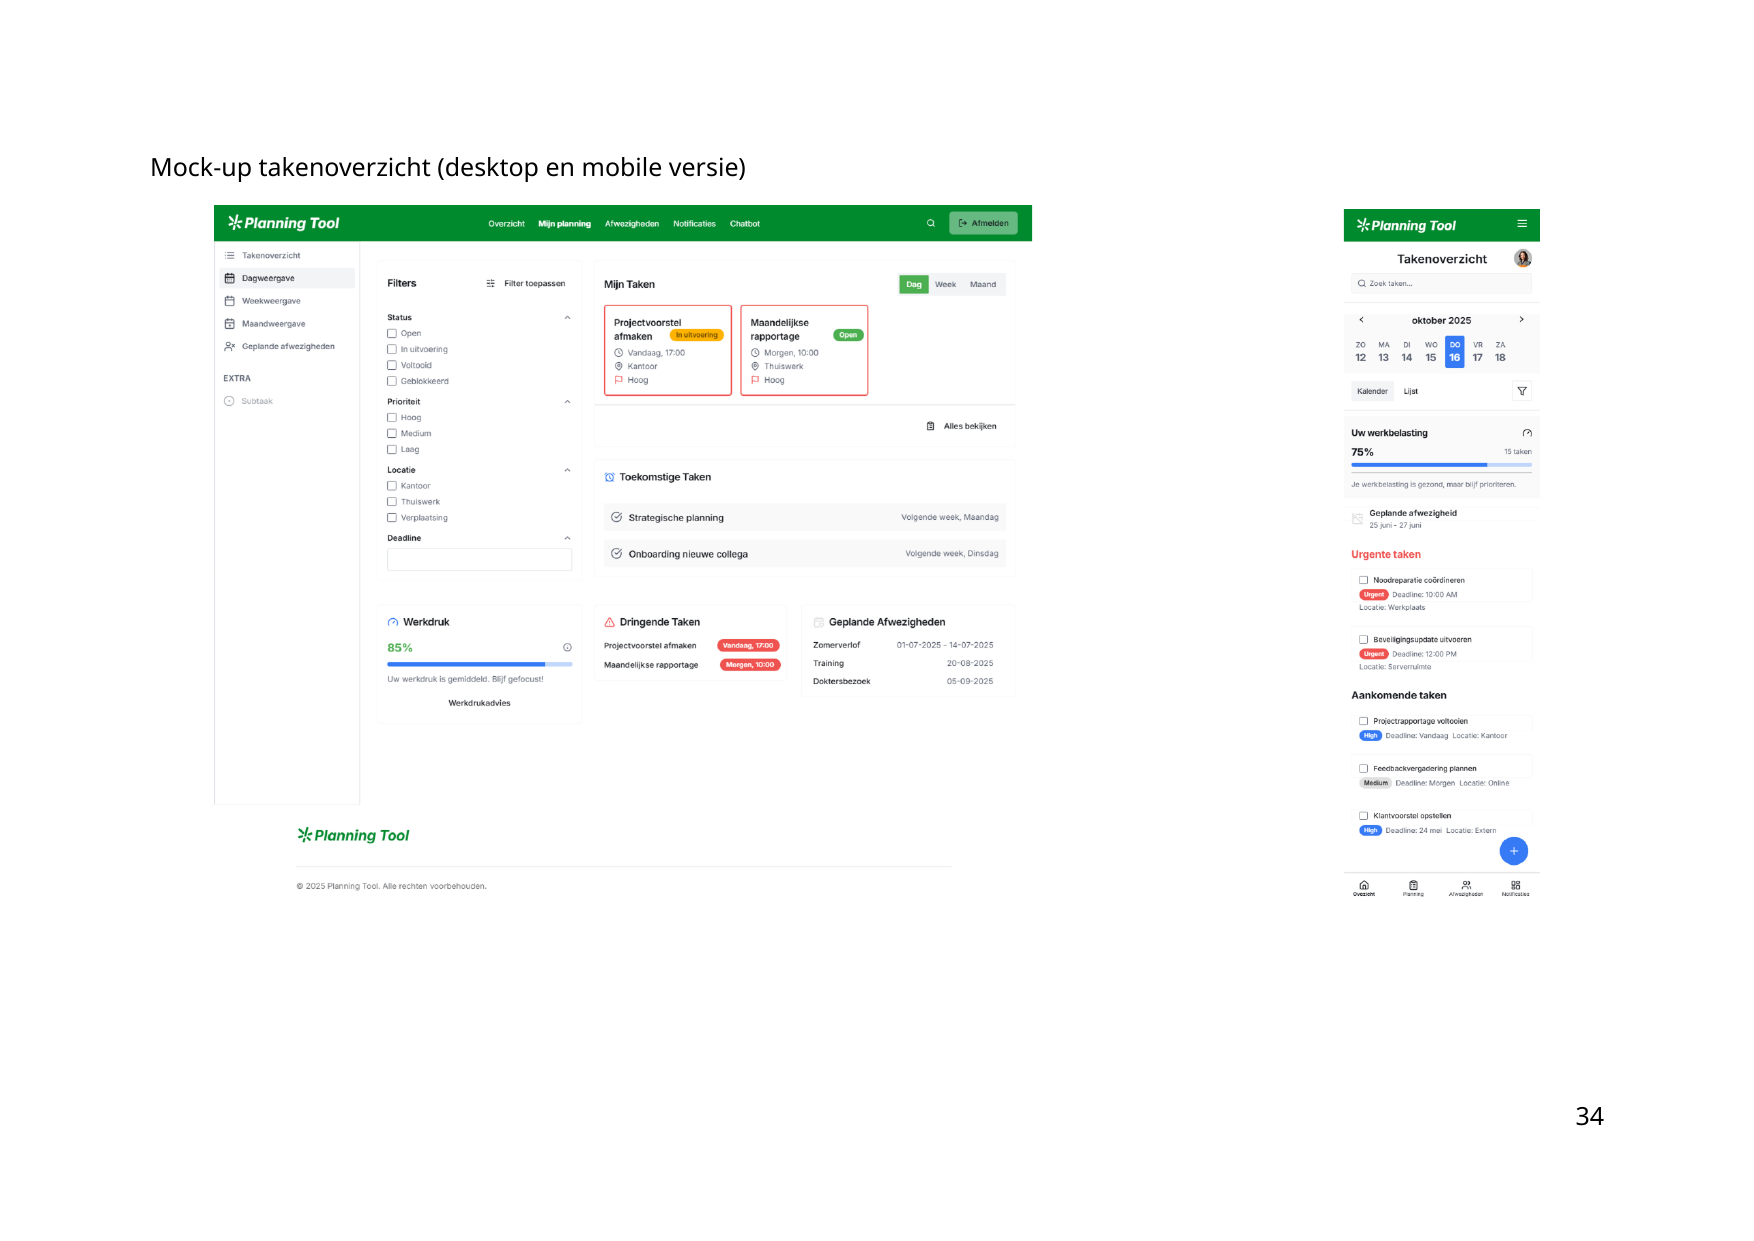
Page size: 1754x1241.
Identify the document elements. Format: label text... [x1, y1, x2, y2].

picture [1343, 209, 1540, 905]
text Mock-up takenoverzicht (desktop en mobile versie) [150, 150, 1604, 184]
picture [214, 205, 1033, 905]
